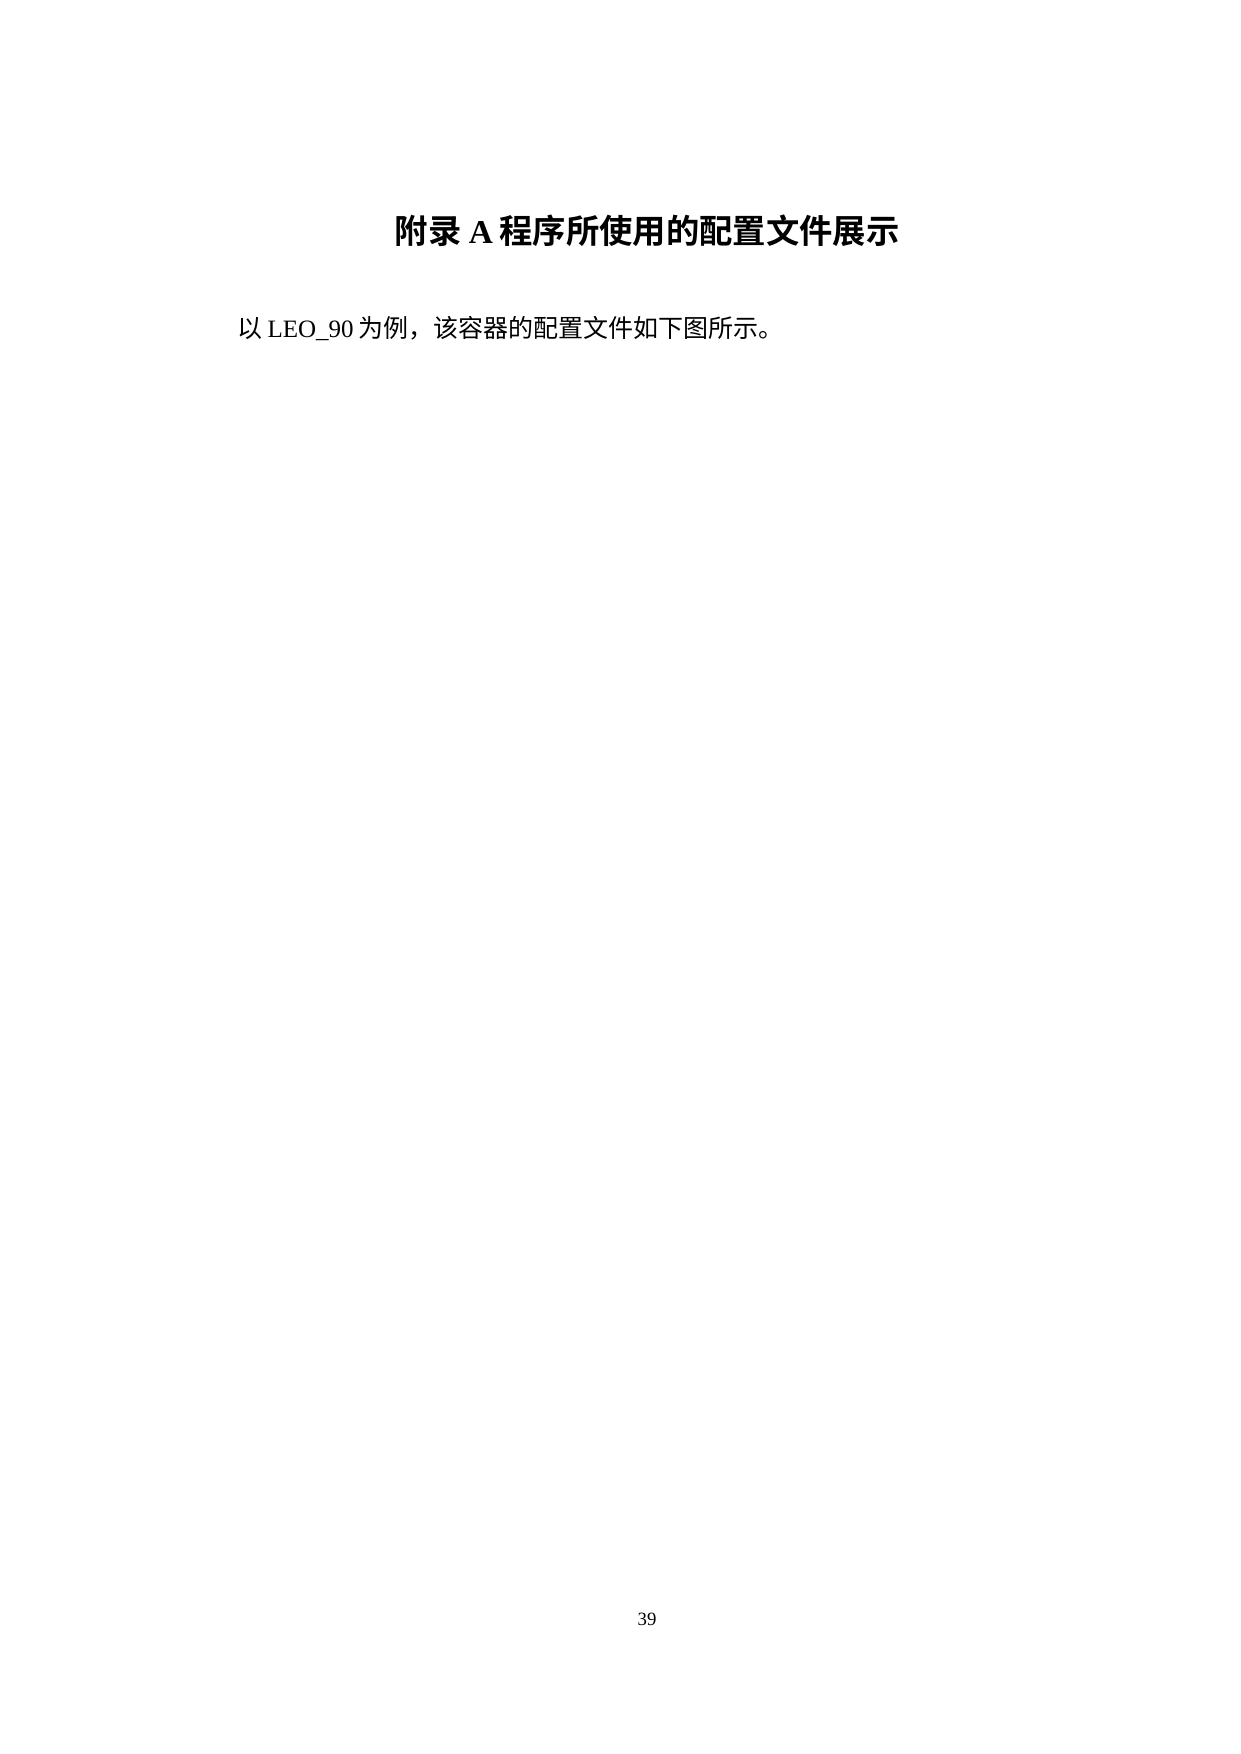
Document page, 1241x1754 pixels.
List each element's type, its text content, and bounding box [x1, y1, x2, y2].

text 以LEO_90为例，该容器的配置文件如下图所示。 [187, 294, 1106, 359]
subtitle 附录 A 程序所使用的配置文件展示 [187, 196, 1106, 261]
